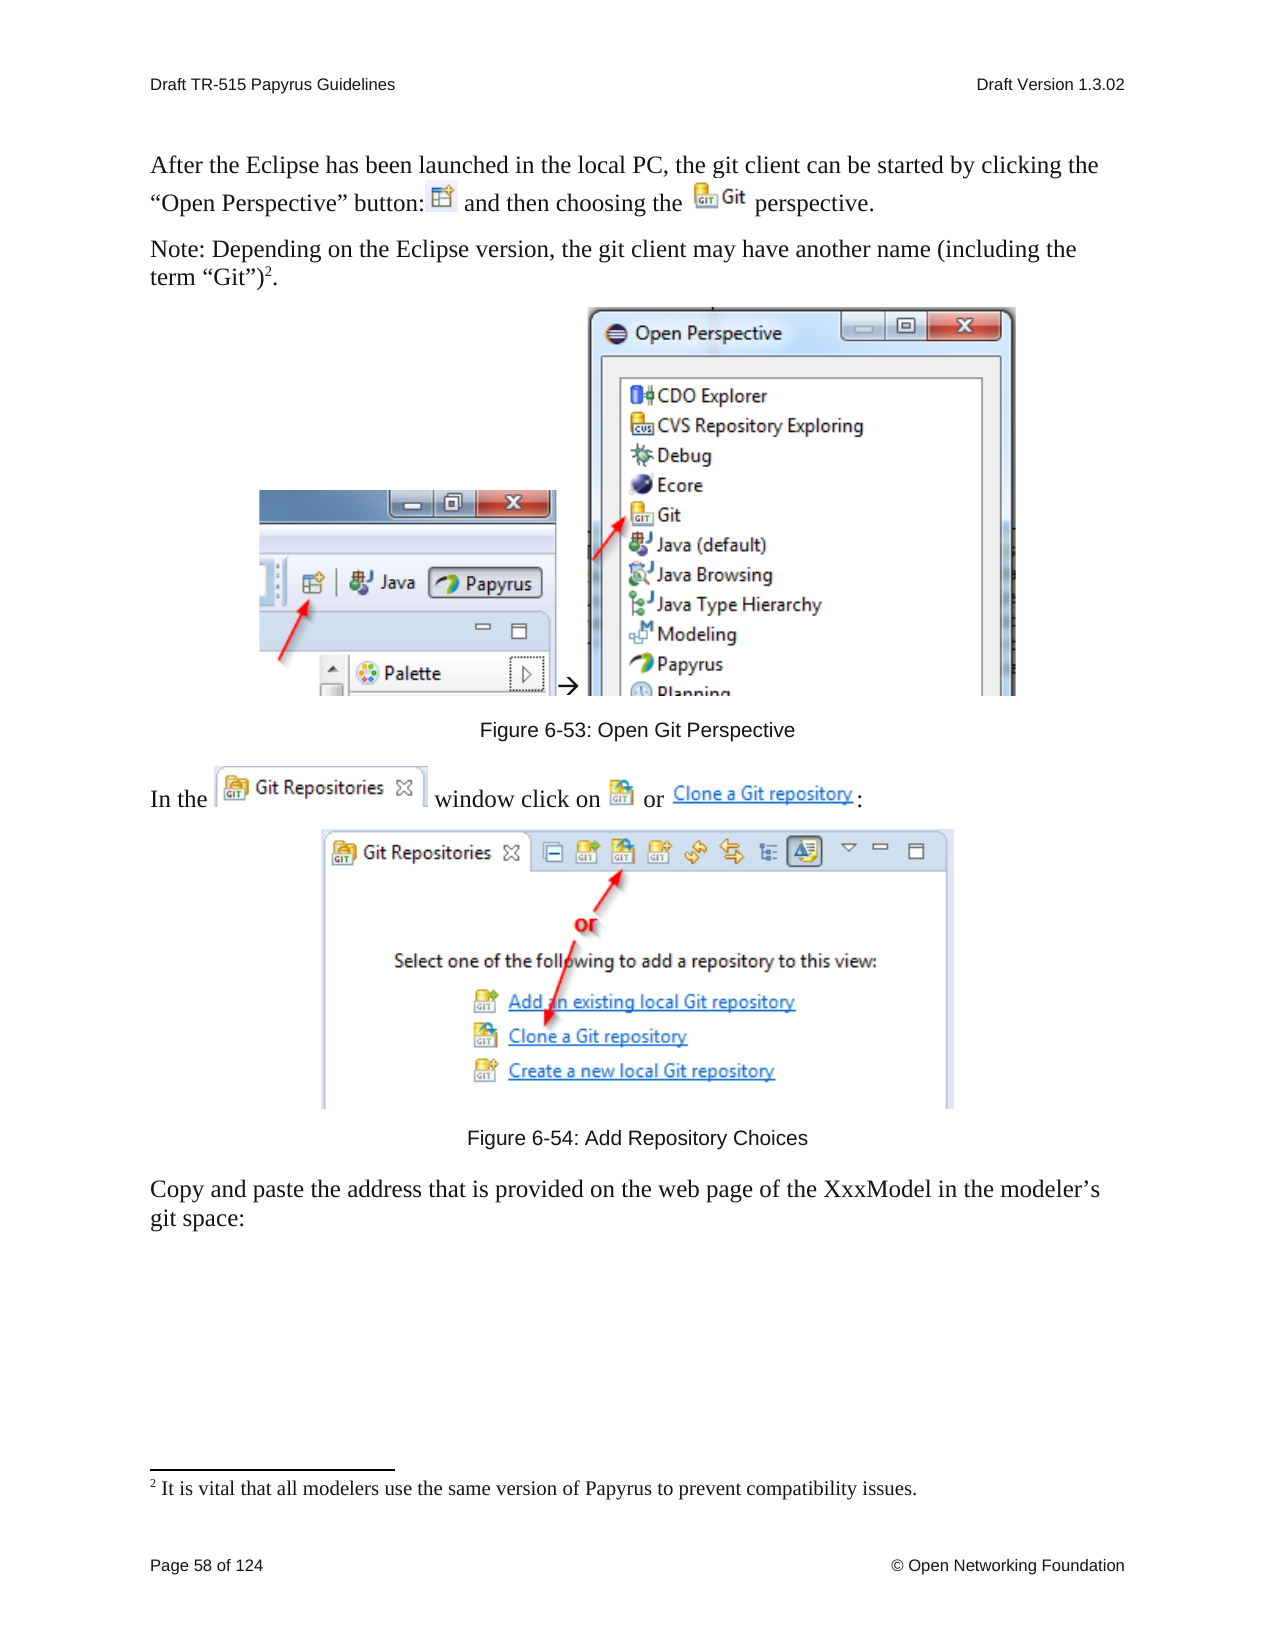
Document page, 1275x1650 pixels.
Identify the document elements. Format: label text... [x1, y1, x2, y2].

picture [321, 829, 954, 1109]
picture [587, 307, 1016, 696]
picture [670, 782, 857, 807]
picture [607, 777, 637, 807]
picture [213, 766, 428, 807]
text After the Eclipse has been launched in the local PC, the git client can be started by clicking the “Open Perspective” button: and then choosing the perspective. [150, 150, 1125, 217]
text Note: Depending on the Eclipse version, the git client may have another name (including the term “Git”). [150, 234, 1125, 291]
text Copy and paste the address that is provided on the web page of the XxxModel in the modeler’s git space: [150, 1174, 1125, 1232]
picture [425, 180, 458, 212]
picture [688, 178, 749, 212]
picture [259, 490, 557, 696]
